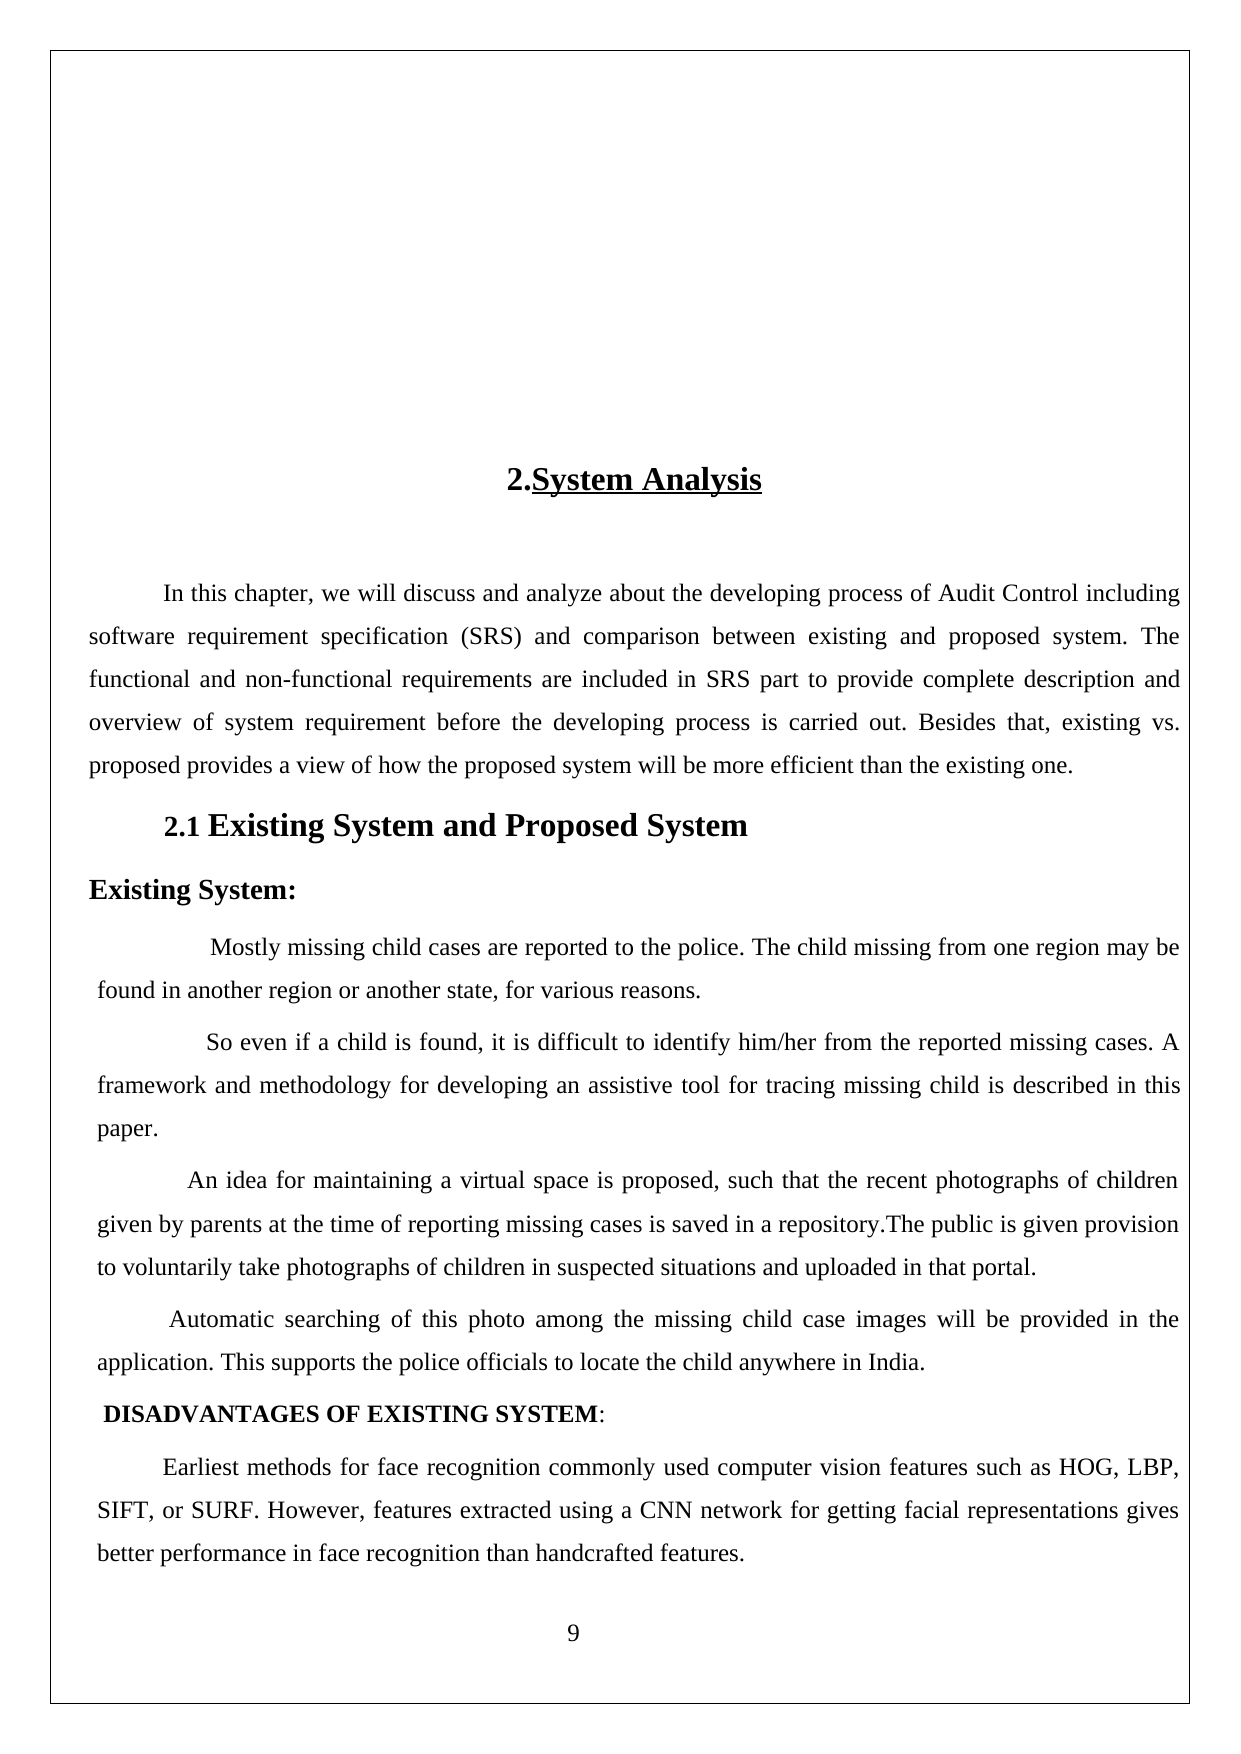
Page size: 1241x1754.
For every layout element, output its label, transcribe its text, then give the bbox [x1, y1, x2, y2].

text In this chapter, we will discuss and analyze about the developing process of Audit Control including software requirement specification (SRS) and comparison between existing and proposed system. The functional and non-functional requirements are included in SRS part to provide complete description and overview of system requirement before the developing process is carried out. Besides that, existing vs. proposed provides a view of how the proposed system will be more efficient than the existing one. [89, 578, 1181, 779]
text 2.System Analysis [87, 459, 1181, 497]
text Mostly missing child cases are reported to the police. The child missing from one region may be found in another region or another state, for various reasons. [97, 932, 1181, 1003]
text DISADVANTAGES OF EXISTING SYSTEM: [97, 1399, 1181, 1428]
text An idea for maintaining a virtual space is proposed, such that the recent photographs of children given by parents at the time of reporting missing cases is saved in a repository.The public is given provision to voluntarily take photographs of children in suspected situations and uploaded in that portal. [97, 1166, 1181, 1281]
text Earliest methods for face recognition commonly used computer vision features such as HOG, LBP, SIFT, or SURF. However, features extracted using a CNN network for getting facial representations gives better performance in face recognition than handcrafted features. [97, 1452, 1181, 1567]
text So even if a child is found, it is difficult to identify him/her from the reported missing cases. A framework and methodology for developing an assistive tool for tracing missing child is described in this paper. [97, 1027, 1181, 1142]
list Existing System and Proposed System [164, 806, 1181, 844]
text Existing System: [89, 872, 1181, 906]
text Automatic searching of this photo among the missing child case images will be provided in the application. This supports the police officials to locate the child anywhere in India. [97, 1304, 1181, 1376]
